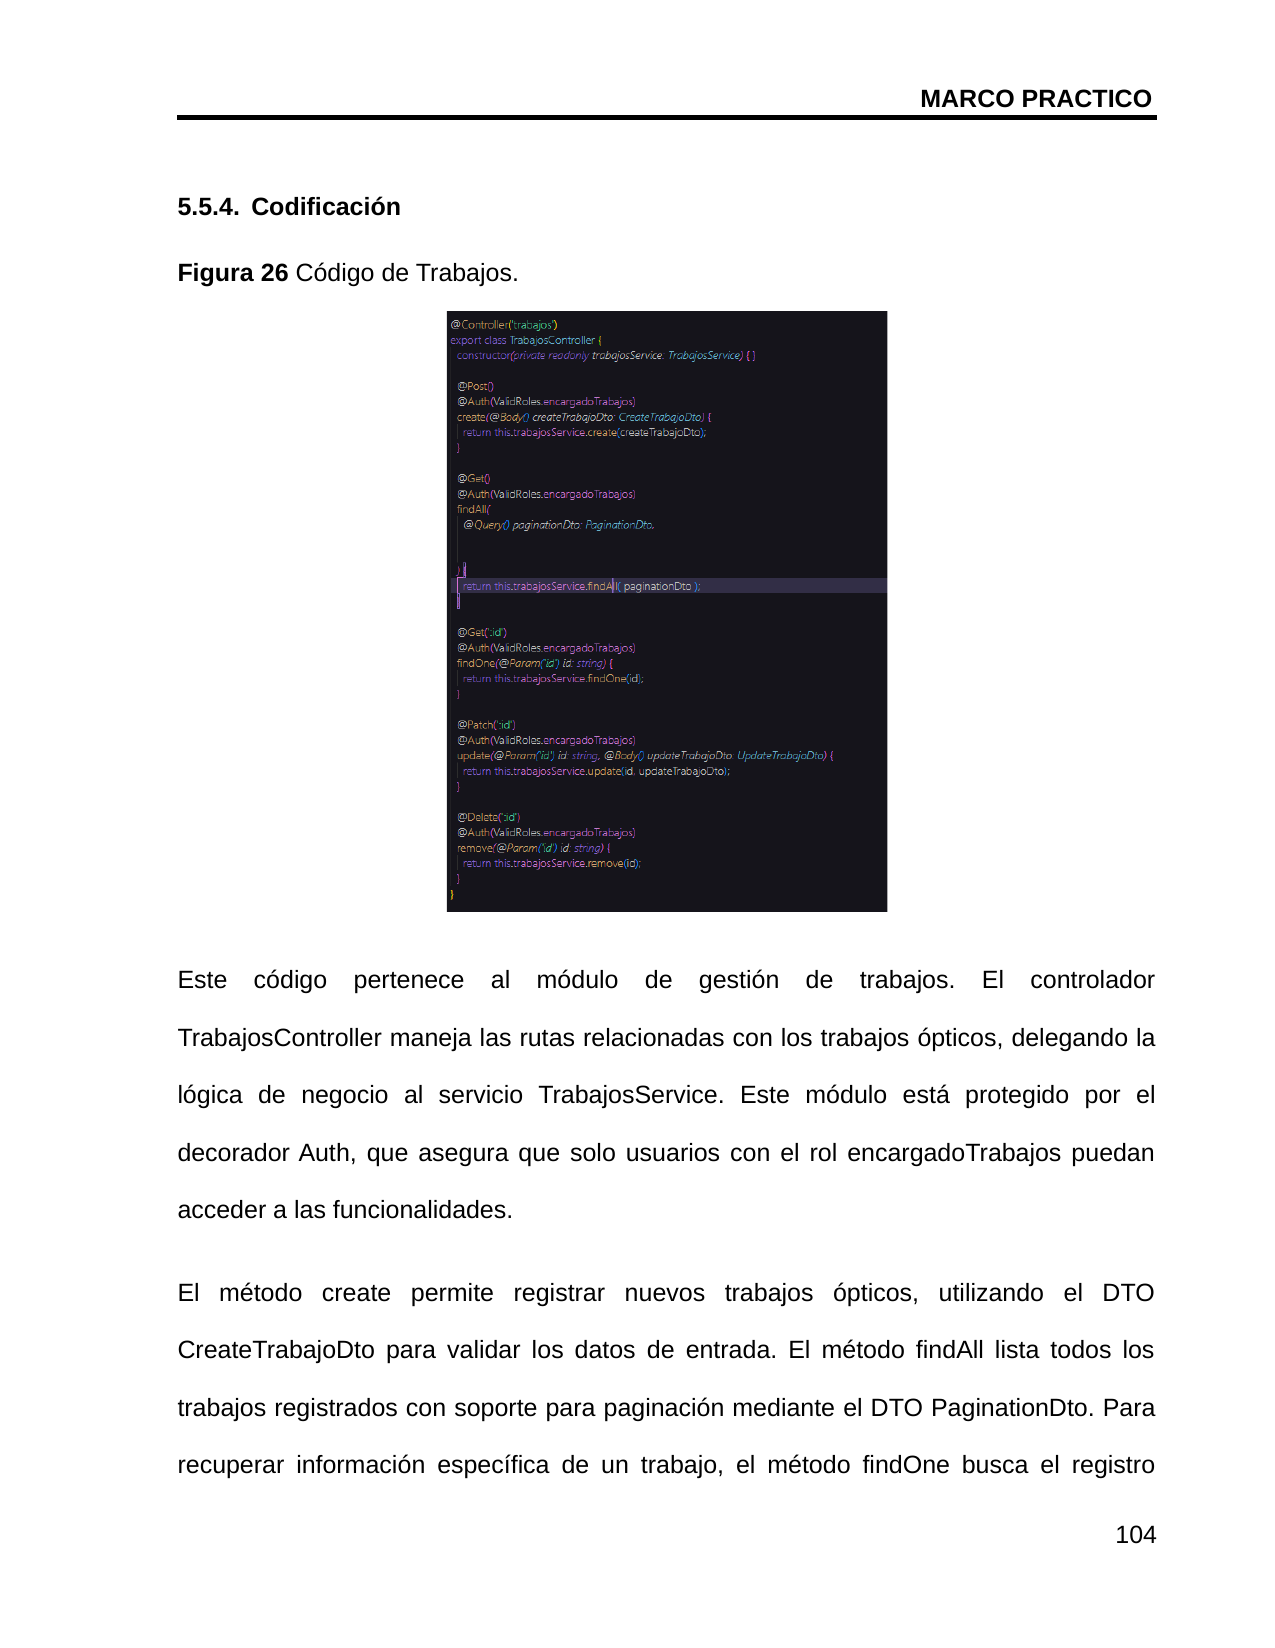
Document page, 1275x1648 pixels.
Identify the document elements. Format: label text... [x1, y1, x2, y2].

subtitle Codificación [177, 192, 1157, 221]
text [177, 1278, 1157, 1479]
text Este código pertenece al módulo de gestión de trabajos. El controlador TrabajosController maneja las rutas relacionadas con los trabajos ópticos, delegando la lógica de negocio al servicio TrabajosService. Este módulo está protegido por el decorador Auth, que asegura que solo usuarios con el rol encargadoTrabajos puedan acceder a las funcionalidades. [177, 965, 1157, 1224]
picture [446, 311, 888, 912]
